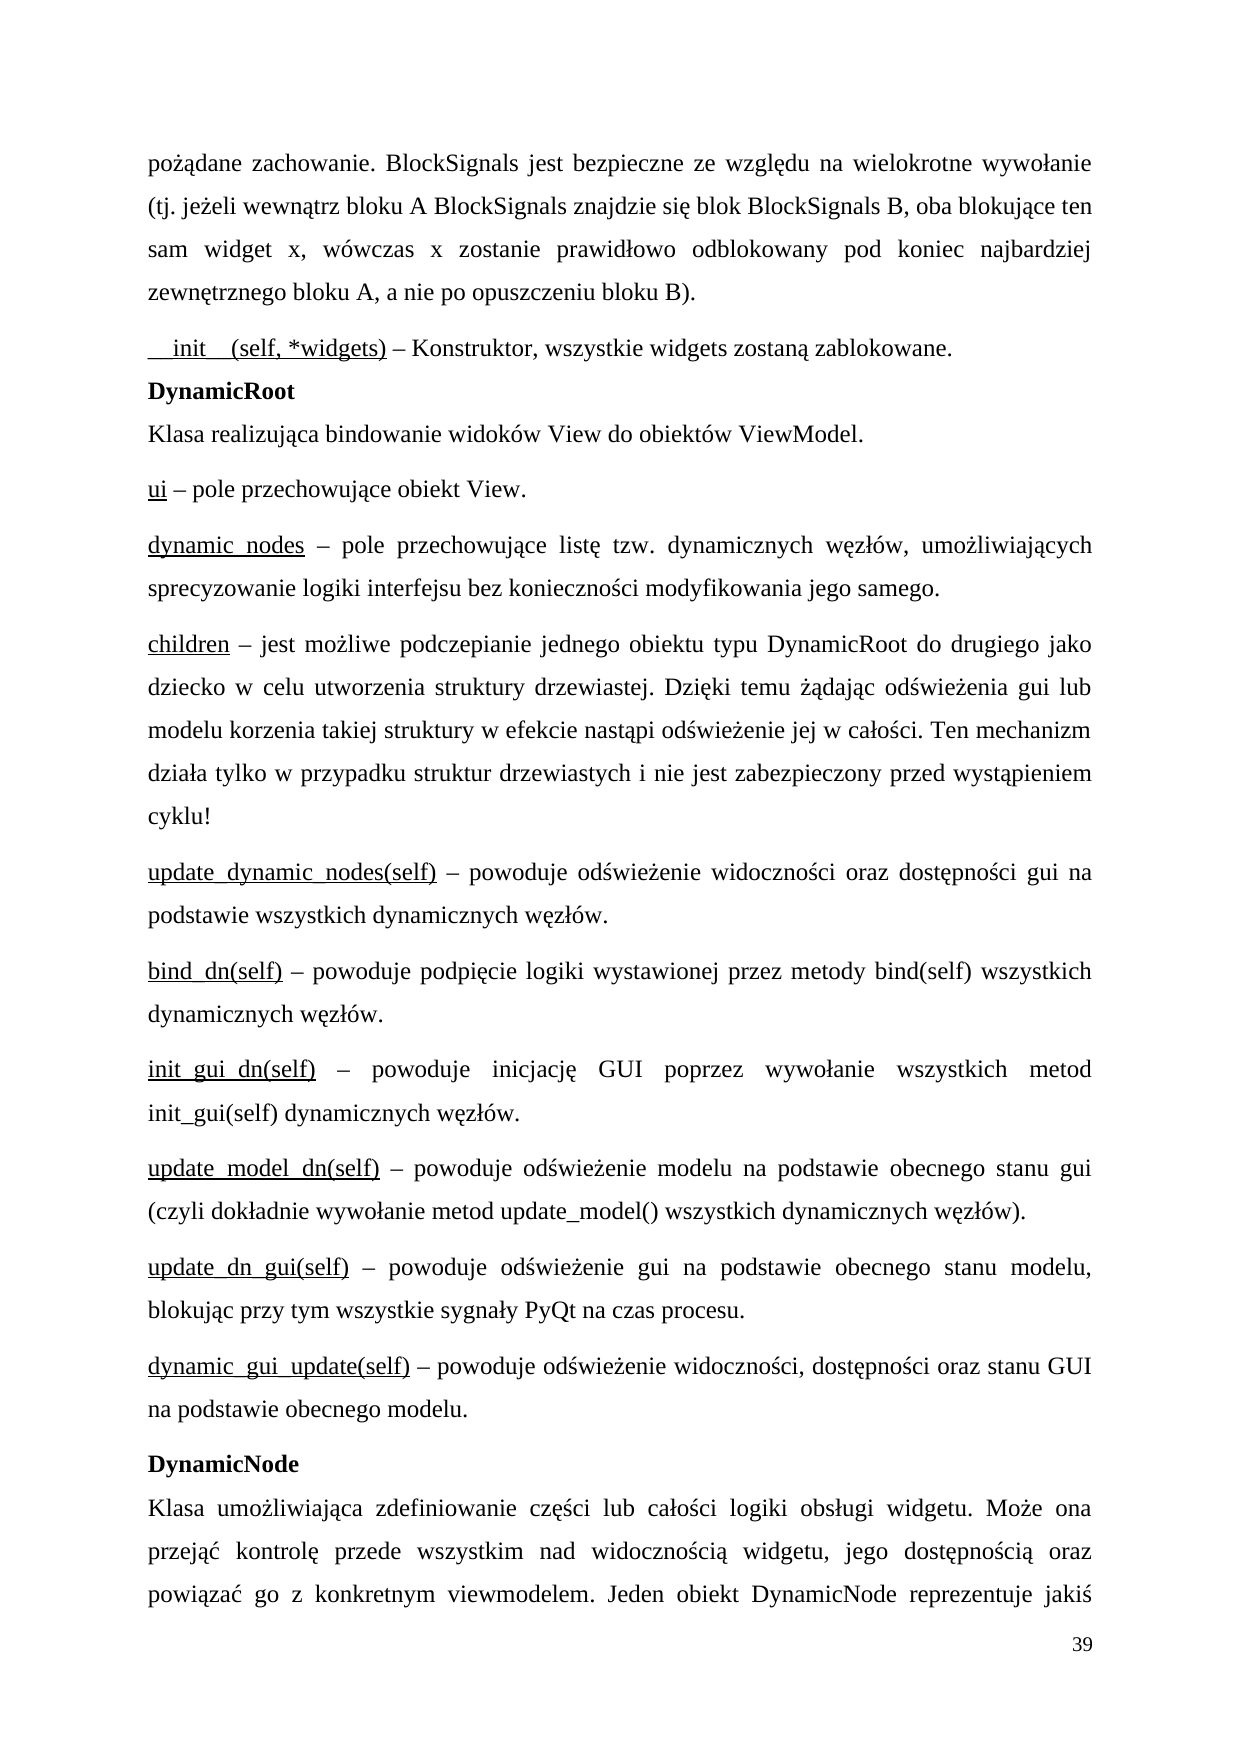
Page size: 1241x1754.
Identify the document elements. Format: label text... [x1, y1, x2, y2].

text __init__(self, *widgets) – Konstruktor, wszystkie widgets zostaną zablokowane. [148, 333, 1093, 361]
text update_dynamic_nodes(self) – powoduje odświeżenie widoczności oraz dostępności gui na podstawie wszystkich dynamicznych węzłów. [148, 857, 1093, 929]
text DynamicRoot [148, 376, 1093, 404]
text bind_dn(self) – powoduje podpięcie logiki wystawionej przez metody bind(self) wszystkich dynamicznych węzłów. [148, 956, 1093, 1028]
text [148, 1493, 1093, 1608]
text ui – pole przechowujące obiekt View. [148, 474, 1093, 503]
text Klasa realizująca bindowanie widoków View do obiektów ViewModel. [148, 419, 1093, 448]
text init_gui_dn(self) – powoduje inicjację GUI poprzez wywołanie wszystkich metod init_gui(self) dynamicznych węzłów. [148, 1054, 1093, 1126]
text dynamic_nodes – pole przechowujące listę tzw. dynamicznych węzłów, umożliwiających sprecyzowanie logiki interfejsu bez konieczności modyfikowania jego samego. [148, 530, 1093, 602]
text DynamicNode [148, 1449, 1093, 1478]
text update_dn_gui(self) – powoduje odświeżenie gui na podstawie obecnego stanu modelu, blokując przy tym wszystkie sygnały PyQt na czas procesu. [148, 1252, 1093, 1324]
text children – jest możliwe podczepianie jednego obiektu typu DynamicRoot do drugiego jako dziecko w celu utworzenia struktury drzewiastej. Dzięki temu żądając odświeżenia gui lub modelu korzenia takiej struktury w efekcie nastąpi odświeżenie jej w całości. Ten mechanizm działa tylko w przypadku struktur drzewiastych i nie jest zabezpieczony przed wystąpieniem cyklu! [148, 629, 1093, 830]
text dynamic_gui_update(self) – powoduje odświeżenie widoczności, dostępności oraz stanu GUI na podstawie obecnego modelu. [148, 1351, 1093, 1423]
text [148, 148, 1093, 306]
text update_model_dn(self) – powoduje odświeżenie modelu na podstawie obecnego stanu gui (czyli dokładnie wywołanie metod update_model() wszystkich dynamicznych węzłów). [148, 1153, 1093, 1225]
